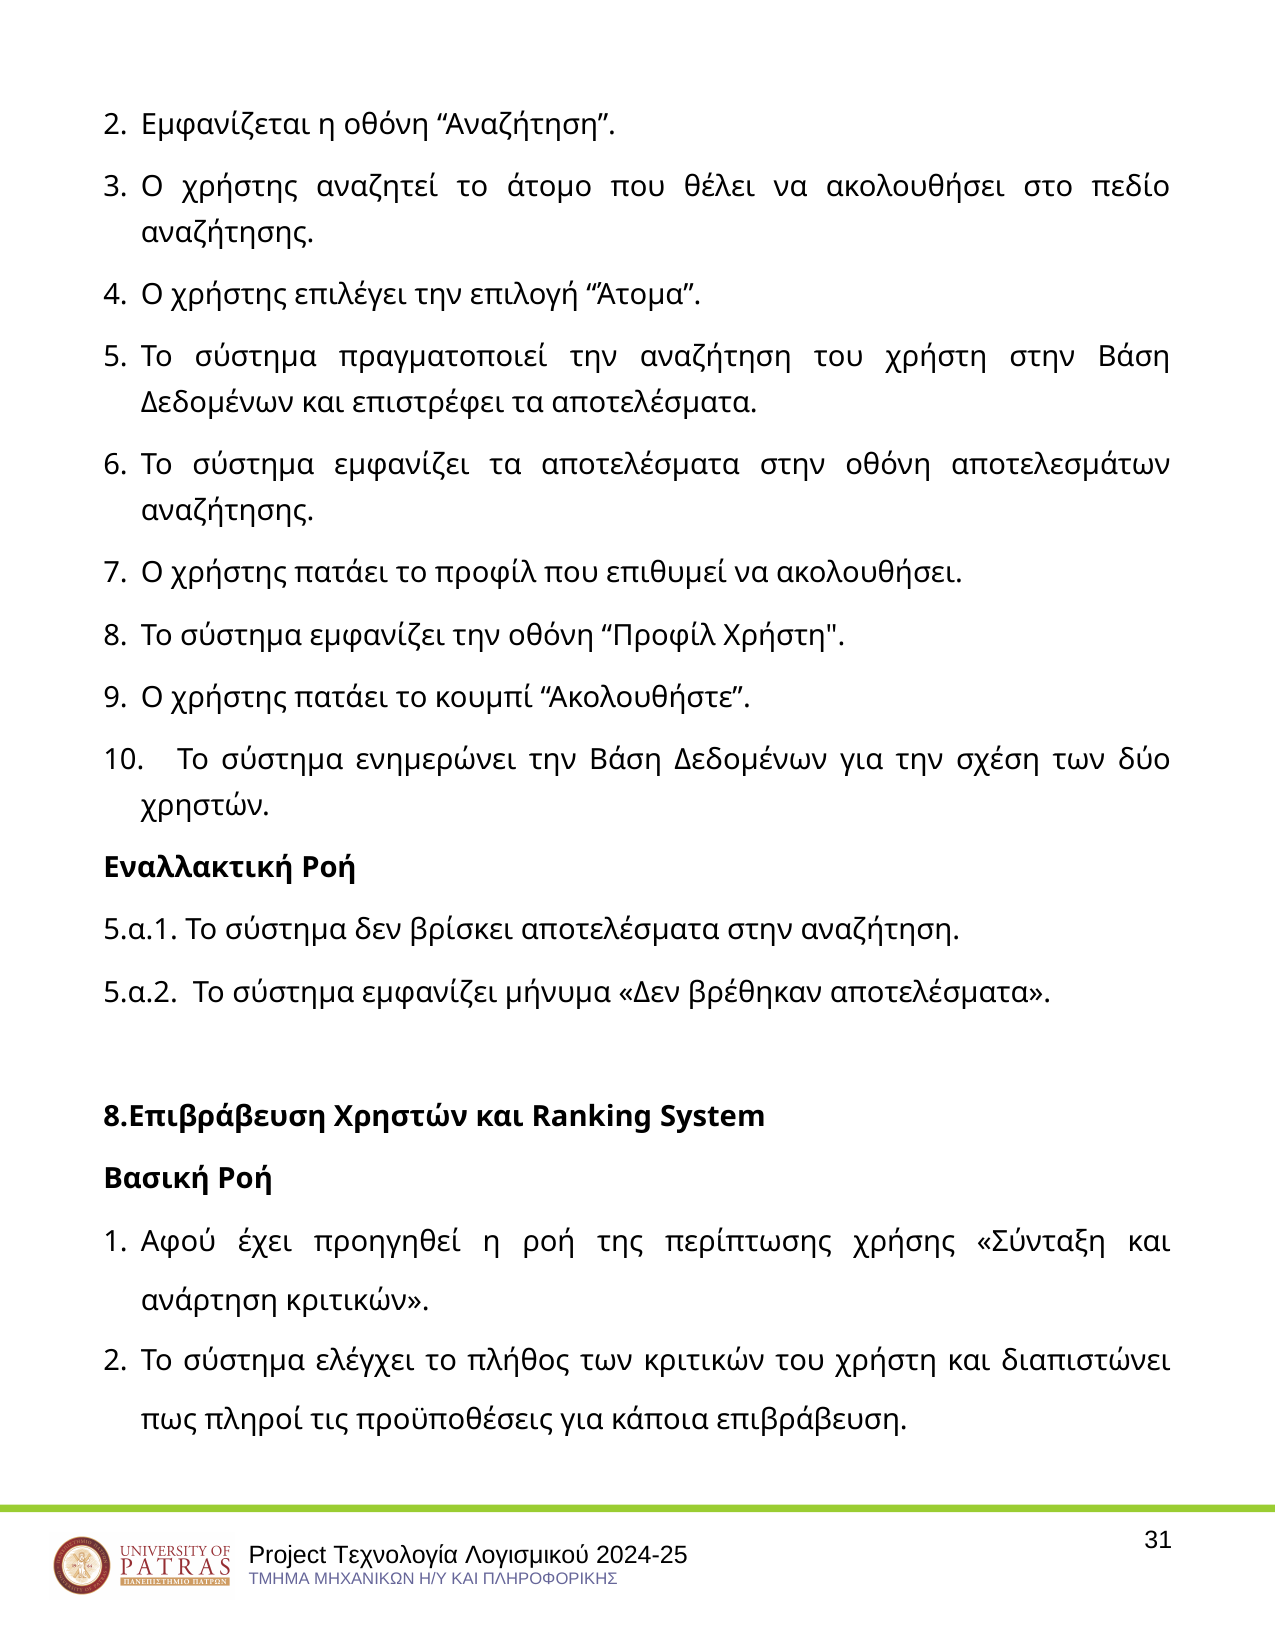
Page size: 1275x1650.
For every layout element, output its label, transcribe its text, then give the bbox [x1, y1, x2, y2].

list Το σύστημα ενημερώνει την Βάση Δεδομένων για την σχέση των δύο χρηστών. [103, 738, 1172, 824]
text 5.α.2. Το σύστημα εμφανίζει μήνυμα «Δεν βρέθηκαν αποτελέσματα». [103, 971, 1172, 1011]
picture [48, 1532, 235, 1600]
list Το σύστημα εμφανίζει την οθόνη “Προφίλ Χρήστη". [103, 614, 1172, 653]
text 8.Επιβράβευση Χρηστών και Ranking System [103, 1095, 1172, 1135]
list Αφού έχει προηγηθεί η ροή της περίπτωσης χρήσης «Σύνταξη και ανάρτηση κριτικών». [103, 1220, 1172, 1319]
list Το σύστημα ελέγχει το πλήθος των κριτικών του χρήστη και διαπιστώνει πως πληροί τις προϋποθέσεις για κάποια επιβράβευση. [103, 1339, 1172, 1438]
list Ο χρήστης αναζητεί το άτομο που θέλει να ακολουθήσει στο πεδίο αναζήτησης. [103, 165, 1172, 251]
text Βασική Ροή [103, 1158, 1172, 1197]
list Το σύστημα εμφανίζει τα αποτελέσματα στην οθόνη αποτελεσμάτων αναζήτησης. [103, 443, 1172, 529]
list Ο χρήστης πατάει το κουμπί “Ακολουθήστε”. [103, 676, 1172, 716]
list Ο χρήστης επιλέγει την επιλογή “Άτομα”. [103, 273, 1172, 313]
list Ο χρήστης πατάει το προφίλ που επιθυμεί να ακολουθήσει. [103, 551, 1172, 591]
text Εναλλακτική Ροή [103, 846, 1172, 886]
text 5.α.1. Το σύστημα δεν βρίσκει αποτελέσματα στην αναζήτηση. [103, 908, 1172, 948]
list Εμφανίζεται η οθόνη “Αναζήτηση”. [103, 103, 1172, 143]
list Το σύστημα πραγματοποιεί την αναζήτηση του χρήστη στην Βάση Δεδομένων και επιστρέφει τα αποτελέσματα. [103, 336, 1172, 421]
